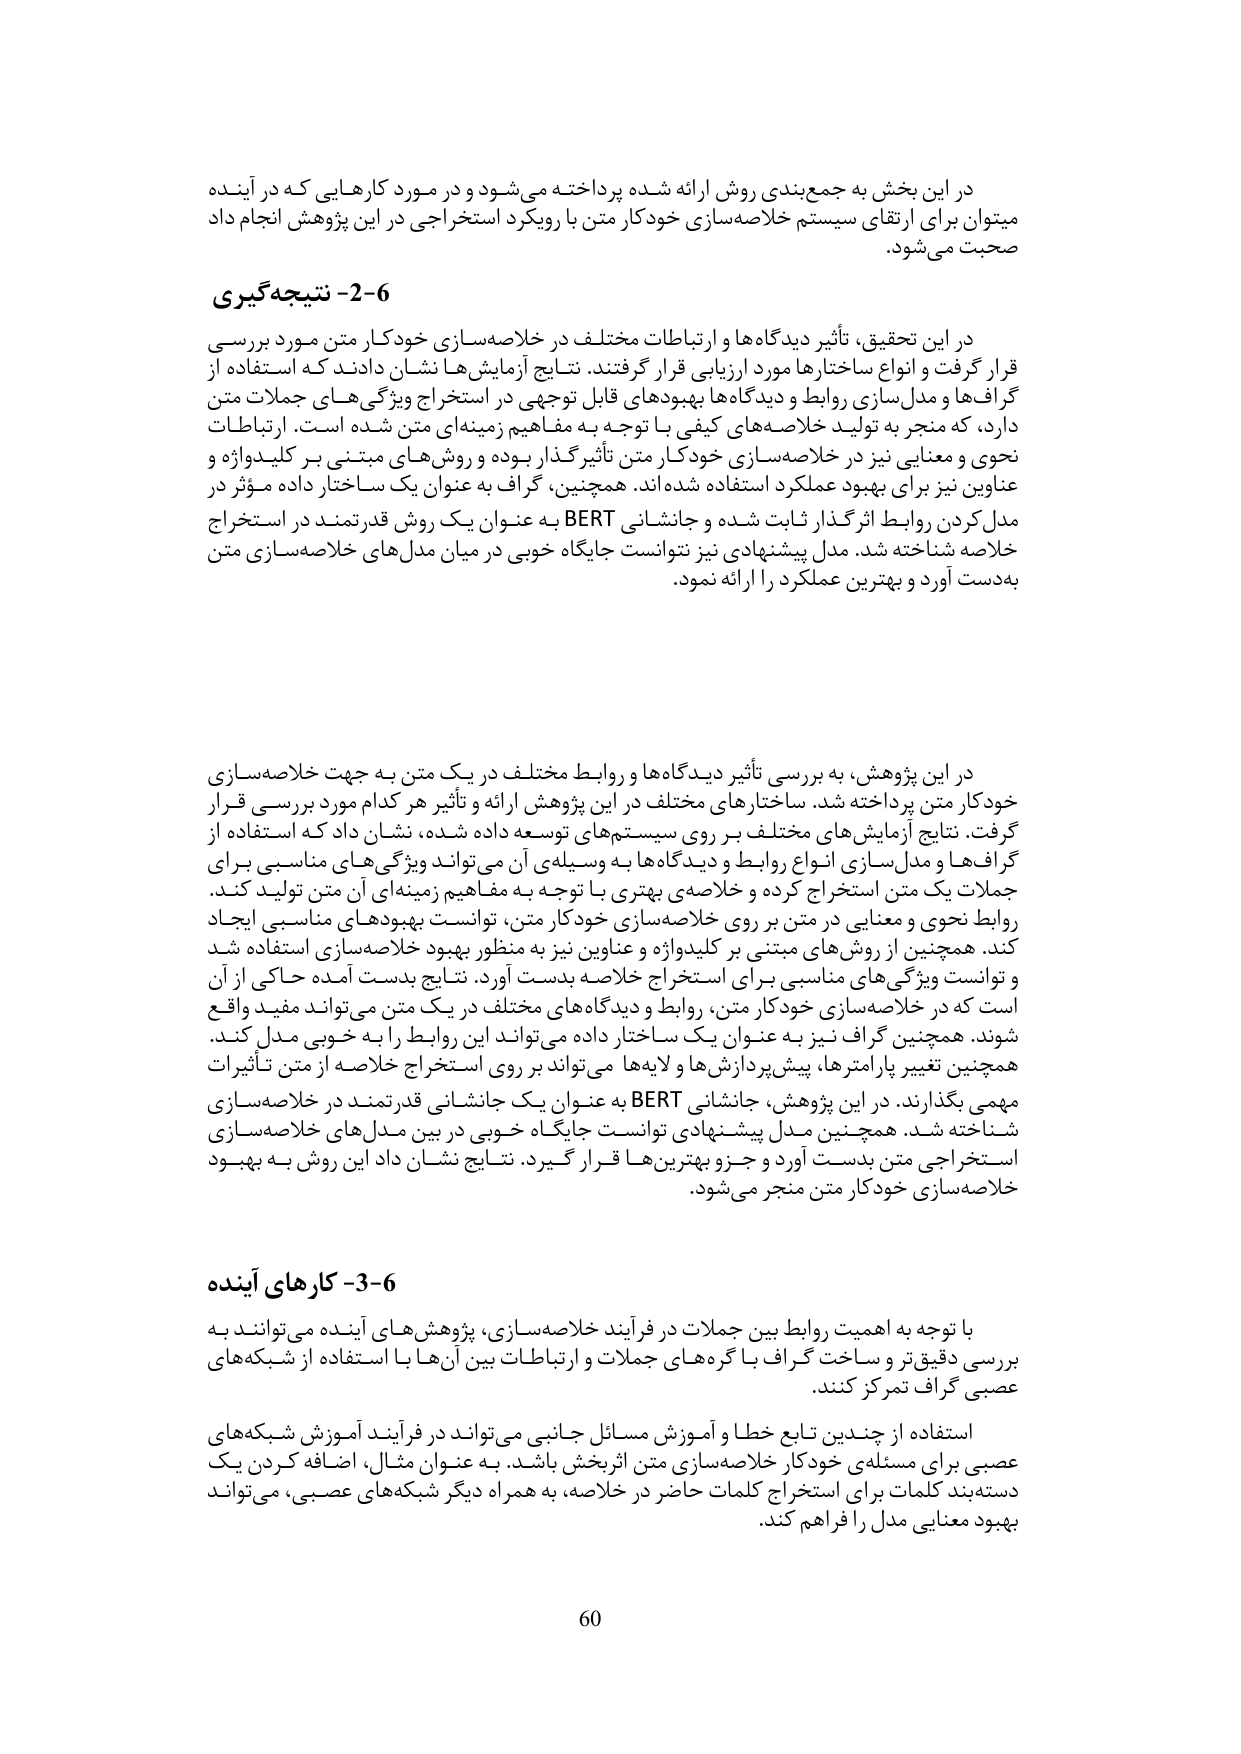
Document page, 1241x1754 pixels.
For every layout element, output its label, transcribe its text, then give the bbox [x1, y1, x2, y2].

subtitle 2-6- نتیجه‌گیری [207, 281, 1018, 313]
text در این پژوهش، به بررسی تأثیر دیدگاه‌ها و روابط مختلف در یک متن به جهت خلاصه‌سازی خودکار متن پرداخته شد. ساختار‌های مختلف در این پژوهش ارائه و تأثیر هر کدام مورد بررسی قرار گرفت. نتایج آزمایش‌های مختلف بر روی سیستم‌های توسعه داده شده، نشان داد که استفاده از گراف‌ها و مدل‌سازی انواع روابط و دیدگاه‌ها به وسیله‌ی آن می‌تواند ویژگی‌های مناسبی برای جملات یک متن استخراج کرده و خلاصه‌ی بهتری با توجه به مفاهیم زمینه‌ای آن متن تولید کند. روابط نحوی و معنایی در متن بر روی خلاصه‌سازی خودکار متن، توانست بهبود‌های مناسبی ایجاد کند. همچنین از روش‌های مبتنی بر کلیدواژه و عناوین نیز به منظور بهبود خلاصه‌سازی استفاده شد و توانست ویژگی‌های مناسبی برای استخراج خلاصه بدست آورد. نتایج بدست آمده حاکی از آن است که در خلاصه‌سازی خودکار متن، روابط و دیدگاه‌های مختلف در یک متن می‌تواند مفید واقع شوند. همچنین گراف نیز به عنوان یک ساختار داده می‌تواند این روابط را به خوبی مدل کند. همچنین تغییر پارامتر‌ها، پیش‌پردازش‌ها و لایه‌ها می‌تواند بر روی استخراج خلاصه از متن تأثیرات مهمی بگذارند. در این پژوهش، جانشانی BERT به عنوان یک جانشانی قدرتمند در خلاصه‌سازی شناخته شد. همچنین مدل پیشنهادی توانست جایگاه خوبی در بین مدل‌های خلاصه‌سازی استخراجی متن بدست آورد و جزو بهترین‌ها قرار گیرد. نتایج نشان داد این روش به بهبود خلاصه‌سازی خودکار متن منجر می‌شود. [207, 762, 1018, 1204]
subtitle 3-6- کار‌های آینده [207, 1271, 1018, 1302]
text در این بخش به جمع‌بندی روش ارائه شده پرداخته می‌شود و در مورد کارهایی که در آینده میتوان برای ارتقای سیستم خلاصه‌سازی خودکار متن با رویکرد استخراجی در این پژوهش انجام داد صحبت می‌شود. [207, 177, 1018, 263]
text استفاده از چندین تابع خطا و آموزش مسائل جانبی می‌تواند در فرآیند آموزش شبکه‌های عصبی برای مسئله‌ی خودکار خلاصه‌سازی متن اثربخش باشد. به عنوان مثال، اضافه کردن یک دسته‌بند کلمات برای استخراج کلمات حاضر در خلاصه، به همراه دیگر شبکه‌های عصبی، می‌تواند بهبود معنایی مدل را فراهم کند. [207, 1421, 1018, 1536]
text با توجه به اهمیت روابط بین جملات در فرآیند خلاصه‌سازی، پژوهش‌های آینده می‌توانند به بررسی دقیق‌تر و ساخت گراف با گره‌های جملات و ارتباطات بین آن‌ها با استفاده از شبکه‌های عصبی گراف تمرکز کنند. [207, 1317, 1018, 1403]
text در این تحقیق، تأثیر دیدگاه‌ها و ارتباطات مختلف در خلاصه‌سازی خودکار متن مورد بررسی قرار گرفت و انواع ساختارها مورد ارزیابی قرار گرفتند. نتایج آزمایش‌ها نشان دادند که استفاده از گراف‌ها و مدل‌سازی روابط و دیدگاه‌ها بهبودهای قابل توجهی در استخراج ویژگی‌های جملات متن دارد، که منجر به تولید خلاصه‌های کیفی با توجه به مفاهیم زمینه‌ای متن شده است. ارتباطات نحوی و معنایی نیز در خلاصه‌سازی خودکار متن تأثیرگذار بوده و روش‌های مبتنی بر کلیدواژه و عناوین نیز برای بهبود عملکرد استفاده شده‌اند. همچنین، گراف به عنوان یک ساختار داده مؤثر در مدل‌کردن روابط اثرگذار ثابت شده و جانشانی BERT به عنوان یک روش قدرتمند در استخراج خلاصه شناخته شد. مدل پیشنهادی نیز نتوانست جایگاه خوبی در میان مدل‌های خلاصه‌سازی متن به‌دست آورد و بهترین عملکرد را ارائه نمود. [207, 328, 1018, 594]
